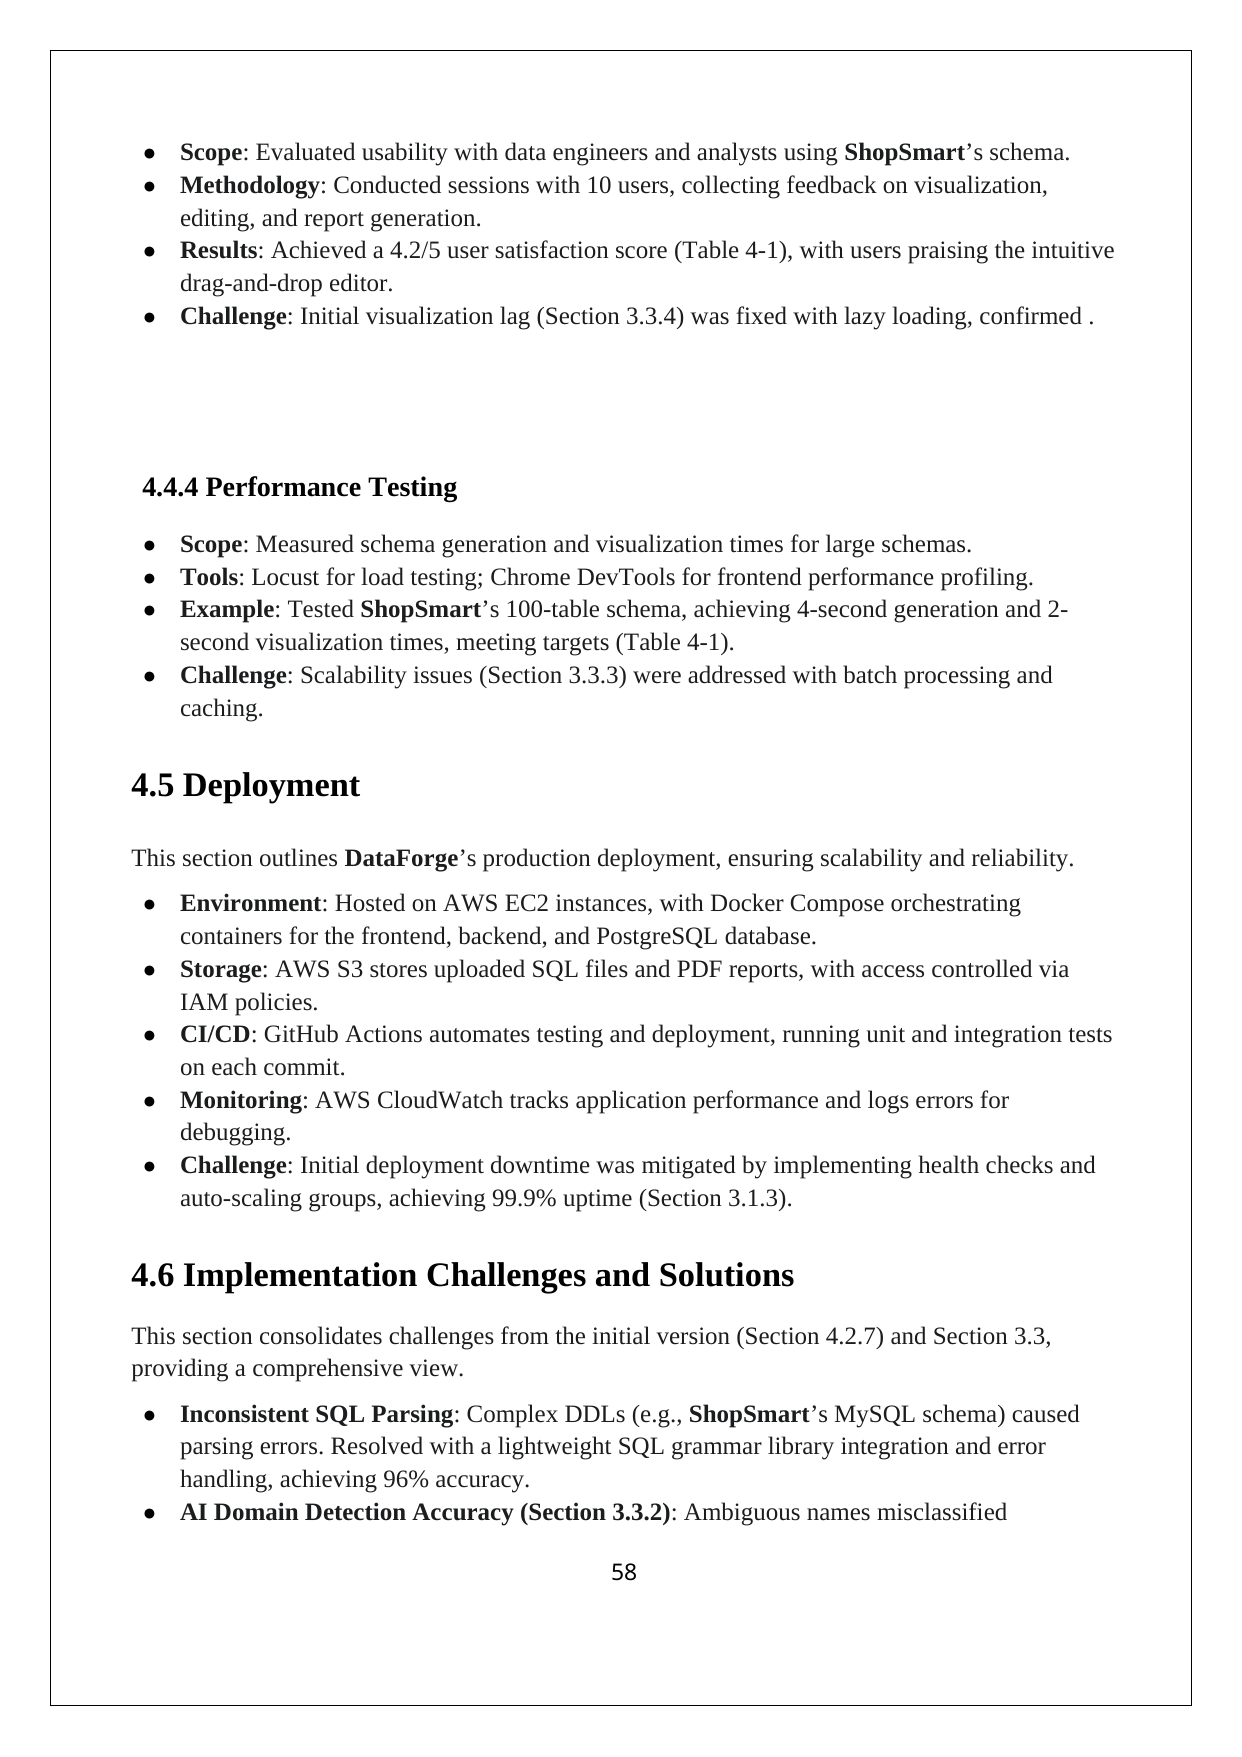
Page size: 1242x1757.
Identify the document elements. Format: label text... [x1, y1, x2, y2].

list Tools: Locust for load testing; Chrome DevTools for frontend performance profiling. [142, 562, 1117, 591]
list CI/CD: GitHub Actions automates testing and deployment, running unit and integration tests on each commit. [142, 1019, 1117, 1081]
list Results: Achieved a 4.2/5 user satisfaction score (Table 4-1), with users praising the intuitive drag-and-drop editor. [142, 236, 1117, 297]
text This section outlines DataForge’s production deployment, ensuring scalability and reliability. [131, 843, 1117, 872]
list Example: Tested ShopSmart’s 100-table schema, achieving 4-second generation and 2-second visualization times, meeting targets (Table 4-1). [142, 594, 1117, 656]
list Scope: Measured schema generation and visualization times for large schemas. [142, 529, 1117, 558]
list Environment: Hosted on AWS EC2 instances, with Docker Compose orchestrating containers for the frontend, backend, and PostgreSQL database. [142, 888, 1117, 950]
list Scope: Evaluated usability with data engineers and analysts using ShopSmart’s schema. [142, 137, 1117, 166]
subtitle 4.4.4 Performance Testing [142, 470, 1117, 502]
text This section consolidates challenges from the initial version (Section 4.2.7) and Section 3.3, providing a comprehensive view. [131, 1321, 1117, 1382]
list Challenge: Scalability issues (Section 3.3.3) were addressed with batch processing and caching. [142, 660, 1117, 721]
list Monitoring: AWS CloudWatch tracks application performance and logs errors for debugging. [142, 1085, 1117, 1146]
list Methodology: Conducted sessions with 10 users, collecting feedback on visualization, editing, and report generation. [142, 170, 1117, 232]
list Challenge: Initial deployment downtime was mitigated by implementing health checks and auto-scaling groups, achieving 99.9% uptime (Section 3.1.3). [142, 1150, 1117, 1212]
list Challenge: Initial visualization lag (Section 3.3.4) was fixed with lazy loading, confirmed . [142, 301, 1117, 330]
list Inconsistent SQL Parsing: Complex DDLs (e.g., ShopSmart’s MySQL schema) caused parsing errors. Resolved with a lightweight SQL grammar library integration and error handling, achieving 96% accuracy. [142, 1399, 1117, 1493]
list Storage: AWS S3 stores uploaded SQL files and PDF reports, with access controlled via IAM policies. [142, 954, 1117, 1015]
subtitle 4.6 Implementation Challenges and Solutions [131, 1254, 1117, 1294]
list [142, 1497, 1117, 1526]
subtitle 4.5 Deployment [131, 764, 1117, 804]
